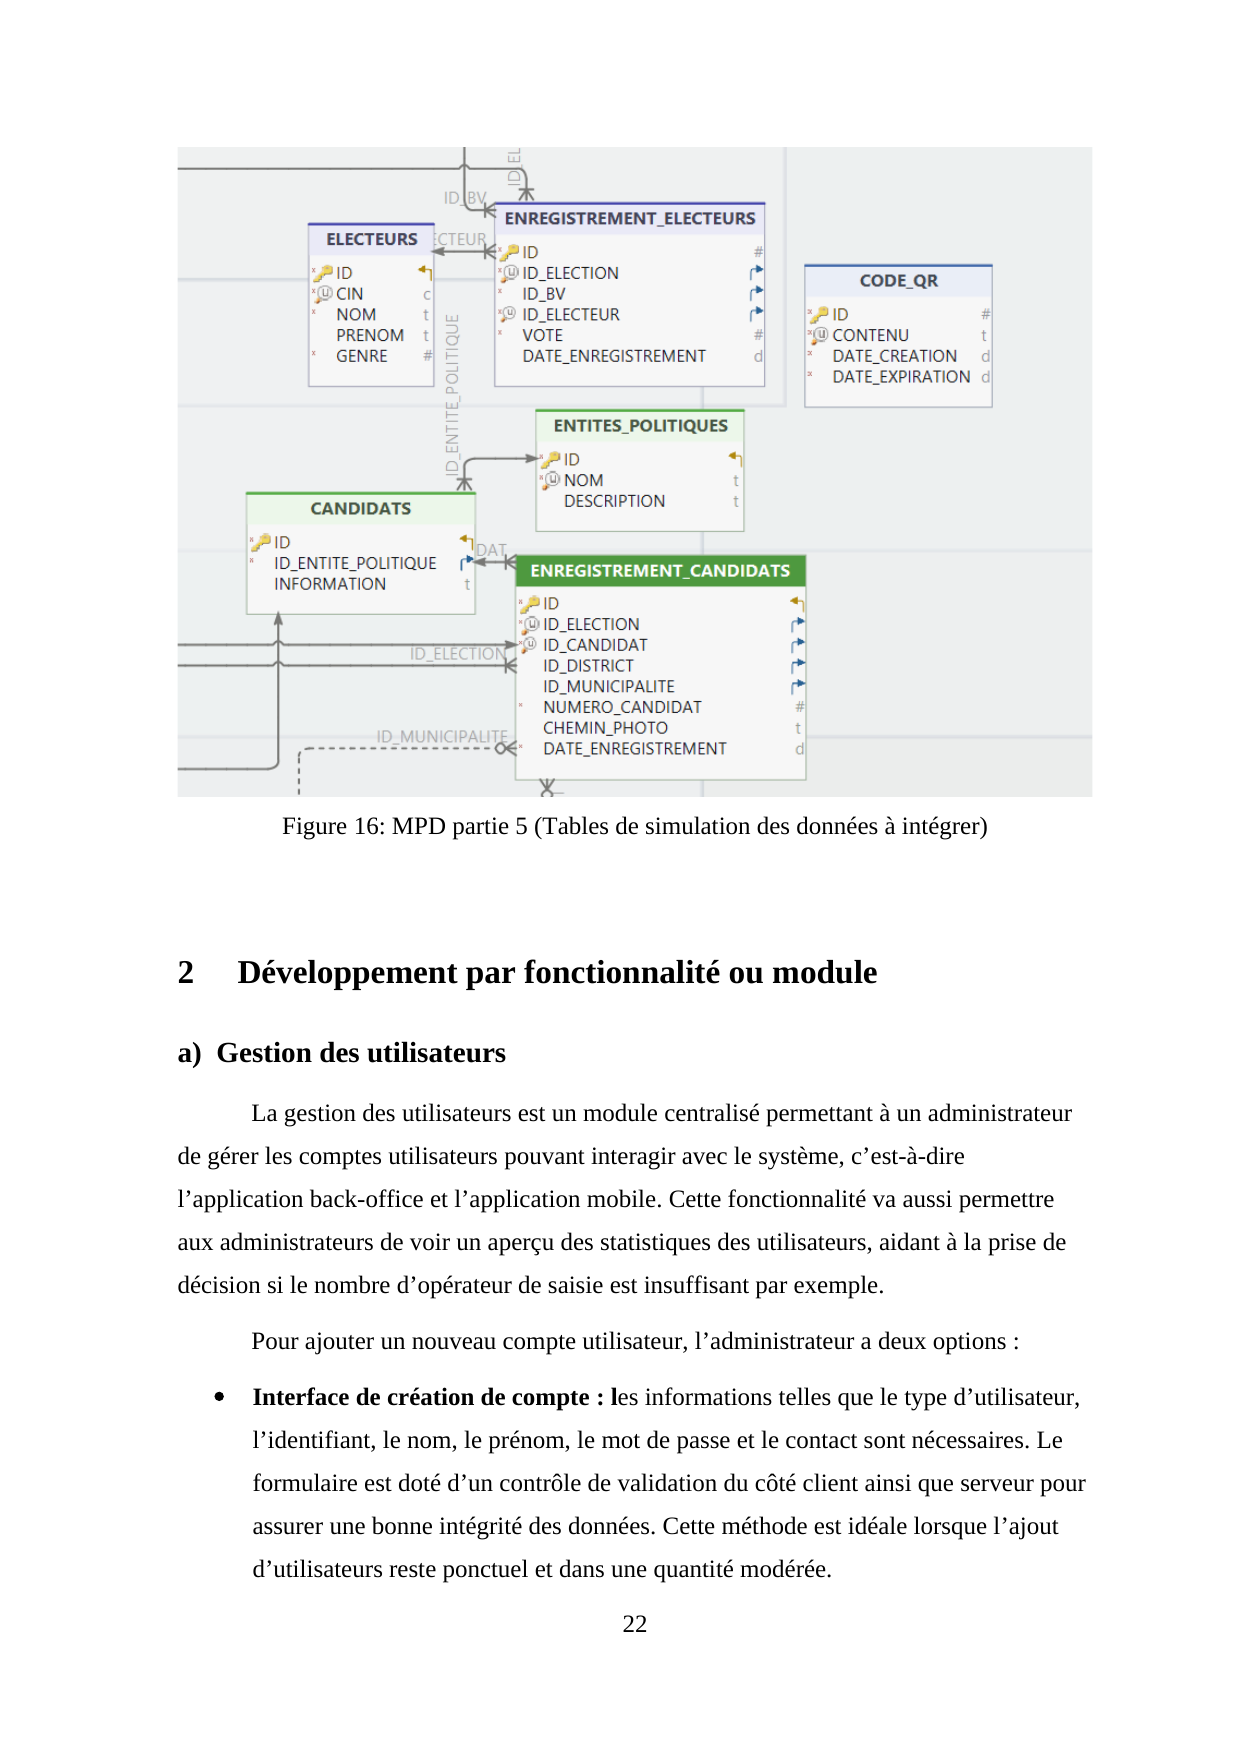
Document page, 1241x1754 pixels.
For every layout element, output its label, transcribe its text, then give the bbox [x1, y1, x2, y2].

list Interface de création de compte : les informations telles que le type d’utilisateur, l’identifiant, le nom, le prénom, le mot de passe et le contact sont nécessaires. Le formulaire est doté d’un contrôle de validation du côté client ainsi que serveur pour assurer une bonne intégrité des données. Cette méthode est idéale lorsque l’ajout d’utilisateurs reste ponctuel et dans une quantité modérée. [215, 1382, 1092, 1583]
picture [177, 147, 1093, 797]
subtitle Gestion des utilisateurs [177, 1035, 1092, 1069]
text Pour ajouter un nouveau compte utilisateur, l’administrateur a deux options : [177, 1326, 1092, 1355]
text La gestion des utilisateurs est un module centralisé permettant à un administrateur de gérer les comptes utilisateurs pouvant interagir avec le système, c’est-à-dire l’application back-office et l’application mobile. Cette fonctionnalité va aussi permettre aux administrateurs de voir un aperçu des statistiques des utilisateurs, aidant à la prise de décision si le nombre d’opérateur de saisie est insuffisant par exemple. [177, 1098, 1092, 1299]
subtitle Développement par fonctionnalité ou module [177, 953, 1092, 991]
